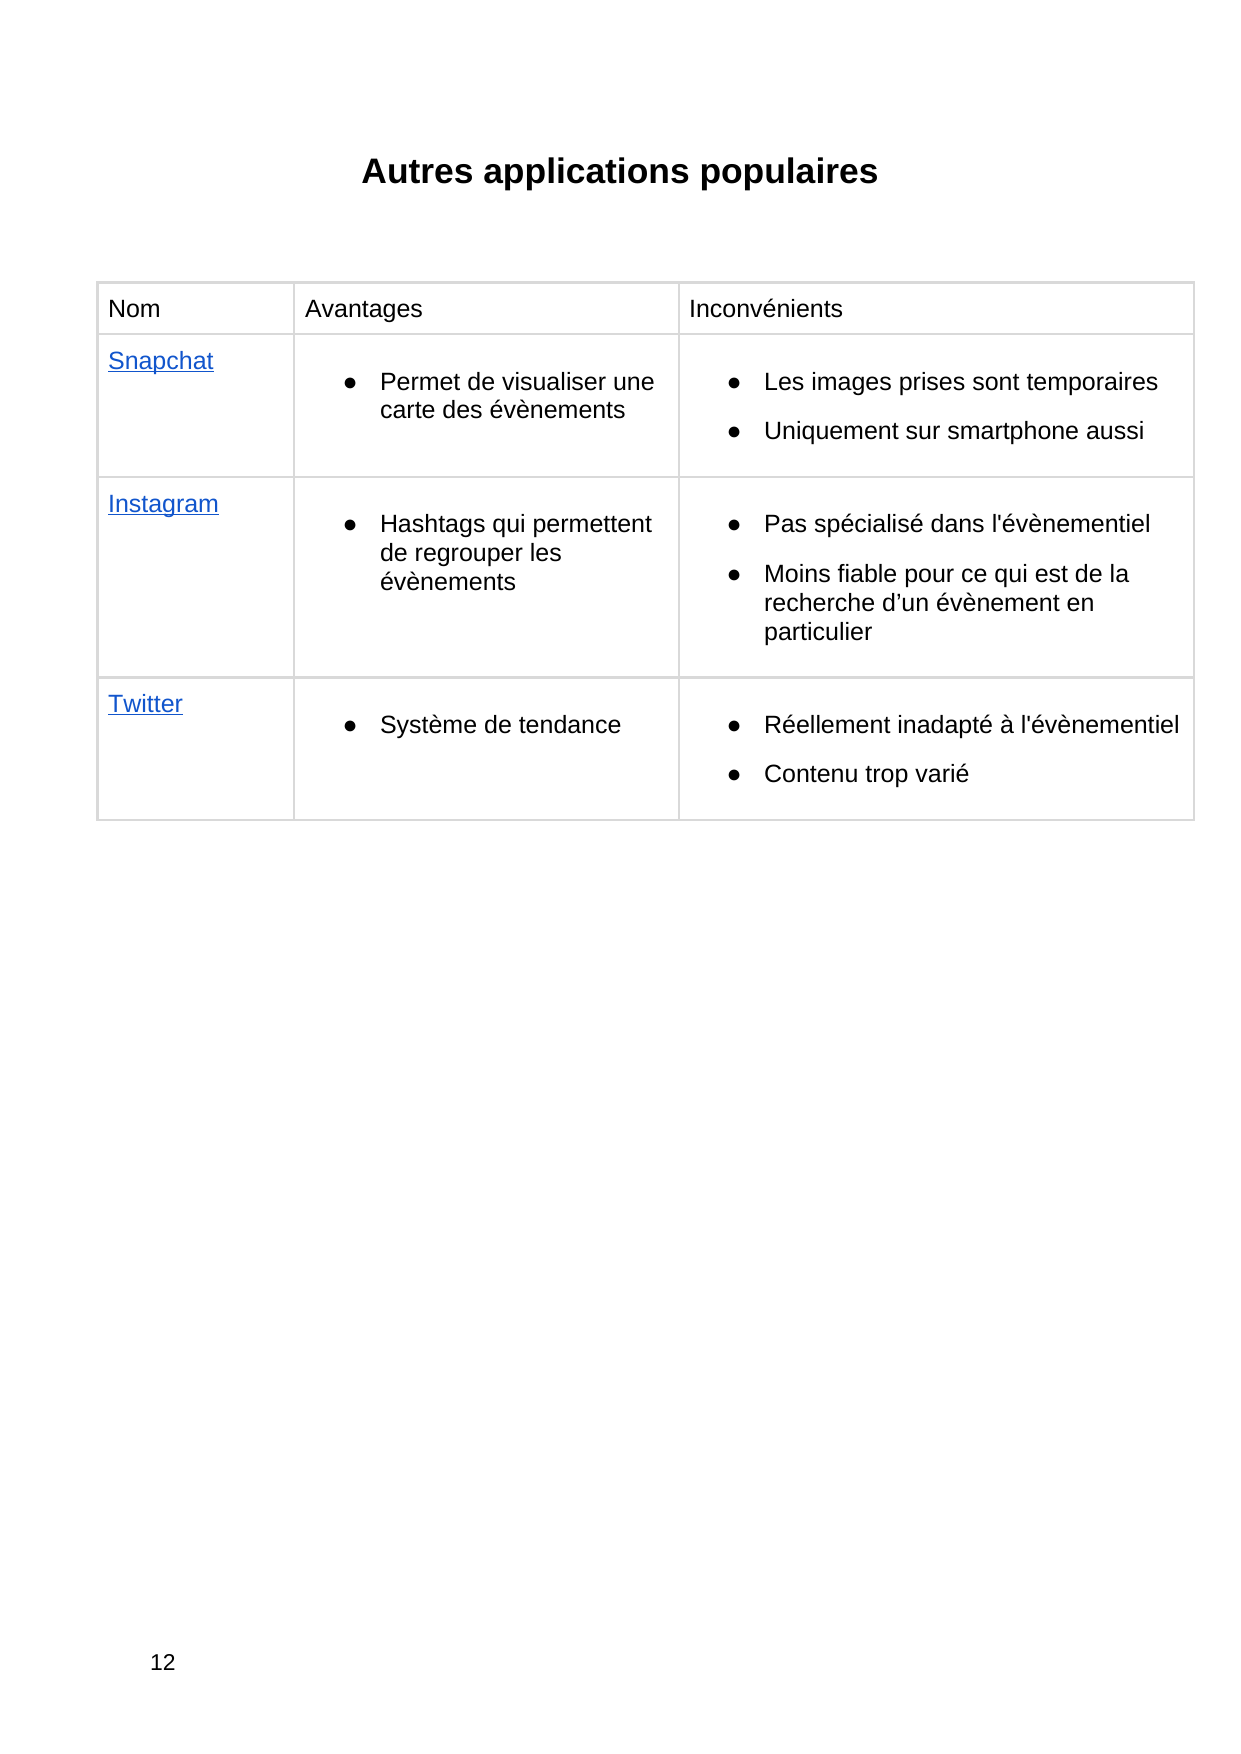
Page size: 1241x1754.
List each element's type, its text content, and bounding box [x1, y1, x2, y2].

table_cell Pas spécialisé dans l'évènementiel Moins fiable pour ce qui est de la recherche d’un évènement en particulier [680, 478, 1193, 676]
table_header Avantages [295, 284, 678, 333]
table_cell Twitter [99, 679, 293, 819]
table_cell Les images prises sont temporaires Uniquement sur smartphone aussi [680, 335, 1193, 476]
table_cell Réellement inadapté à l'évènementiel Contenu trop varié [680, 679, 1193, 819]
table_cell Snapchat [99, 335, 293, 476]
table_header Nom [99, 284, 293, 333]
table_cell Hashtags qui permettent de regrouper les évènements [295, 478, 678, 676]
table_cell Permet de visualiser une carte des évènements [295, 335, 678, 476]
table_cell Instagram [99, 478, 293, 676]
text Autres applications populaires [150, 150, 1090, 191]
table_cell Système de tendance [295, 679, 678, 819]
table_header Inconvénients [680, 284, 1193, 333]
